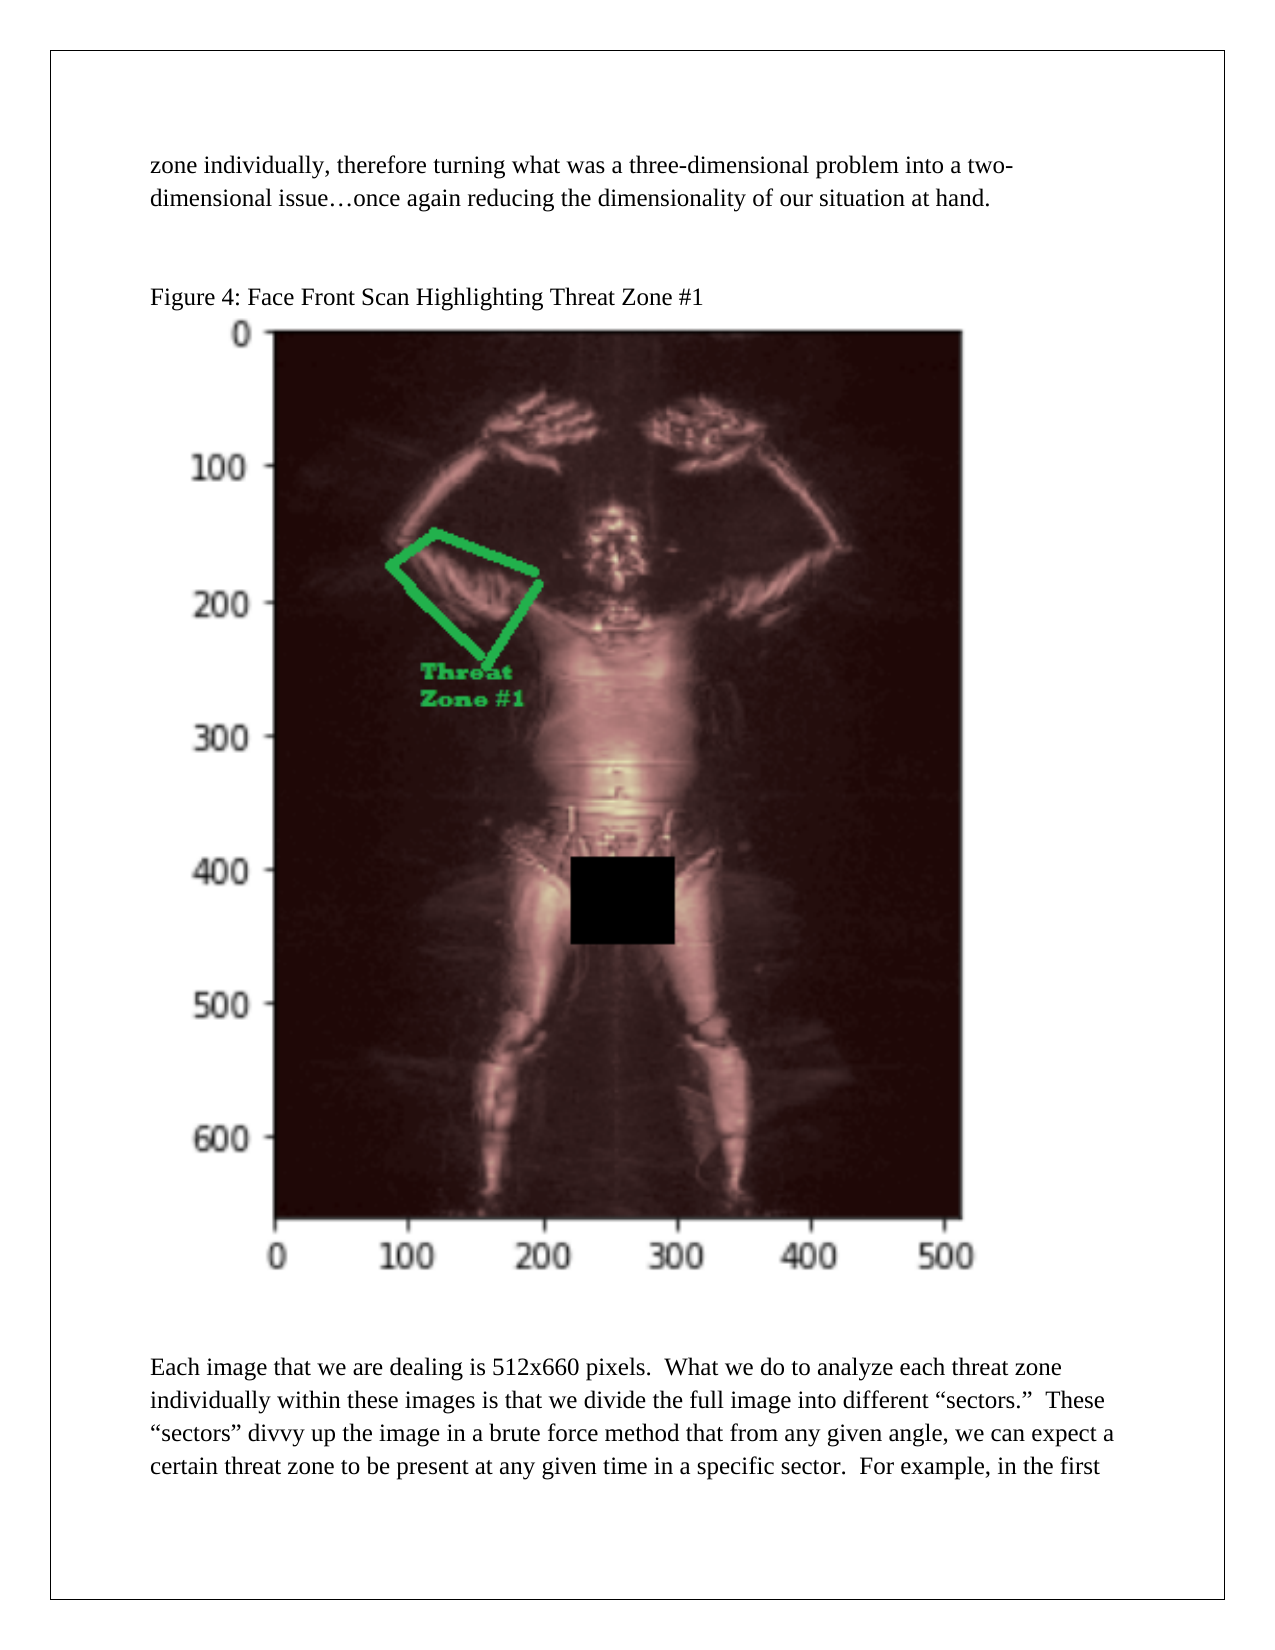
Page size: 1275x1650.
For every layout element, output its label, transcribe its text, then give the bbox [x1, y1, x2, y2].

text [150, 1352, 1125, 1480]
picture [150, 315, 1034, 1316]
text Figure 4: Face Front Scan Highlighting Threat Zone #1 [150, 282, 1125, 311]
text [150, 150, 1125, 212]
